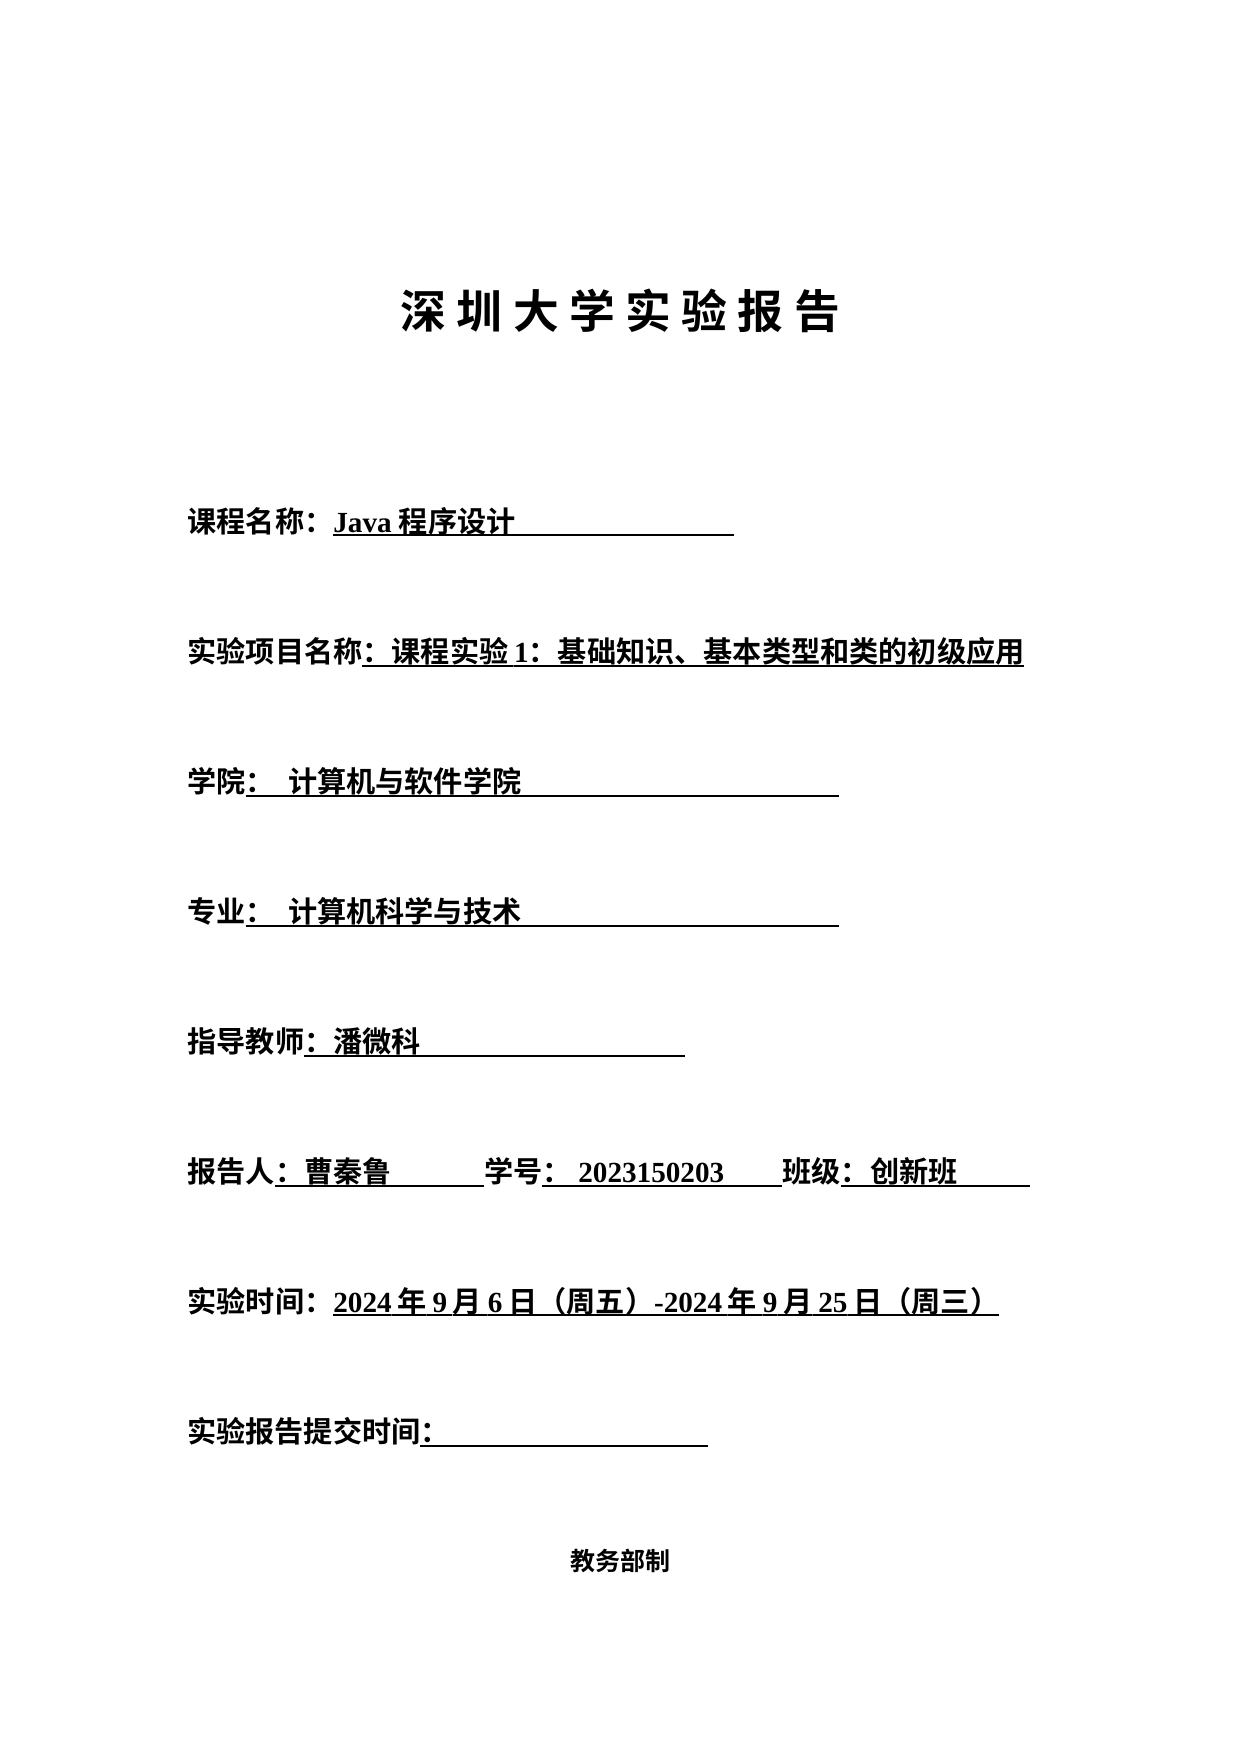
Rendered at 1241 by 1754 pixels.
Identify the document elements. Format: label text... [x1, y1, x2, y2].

text 深 圳 大 学 实 验 报 告 [187, 259, 1053, 357]
text 专业： 计算机科学与技术 [187, 877, 1053, 942]
text 实验报告提交时间： [187, 1397, 1053, 1462]
text 教务部制 [187, 1527, 1053, 1592]
text 指导教师：潘微科 [187, 1007, 1053, 1072]
text 实验项目名称：课程实验1：基础知识、基本类型和类的初级应用 [187, 617, 1053, 682]
text 报告人：曹秦鲁 学号： 2023150203 班级：创新班 [187, 1137, 1053, 1202]
text 课程名称：Java 程序设计 [187, 487, 1053, 552]
text 实验时间：2024年9月6日（周五）-2024年9月25日（周三） [187, 1267, 1053, 1332]
text 学院： 计算机与软件学院 [187, 747, 1053, 812]
